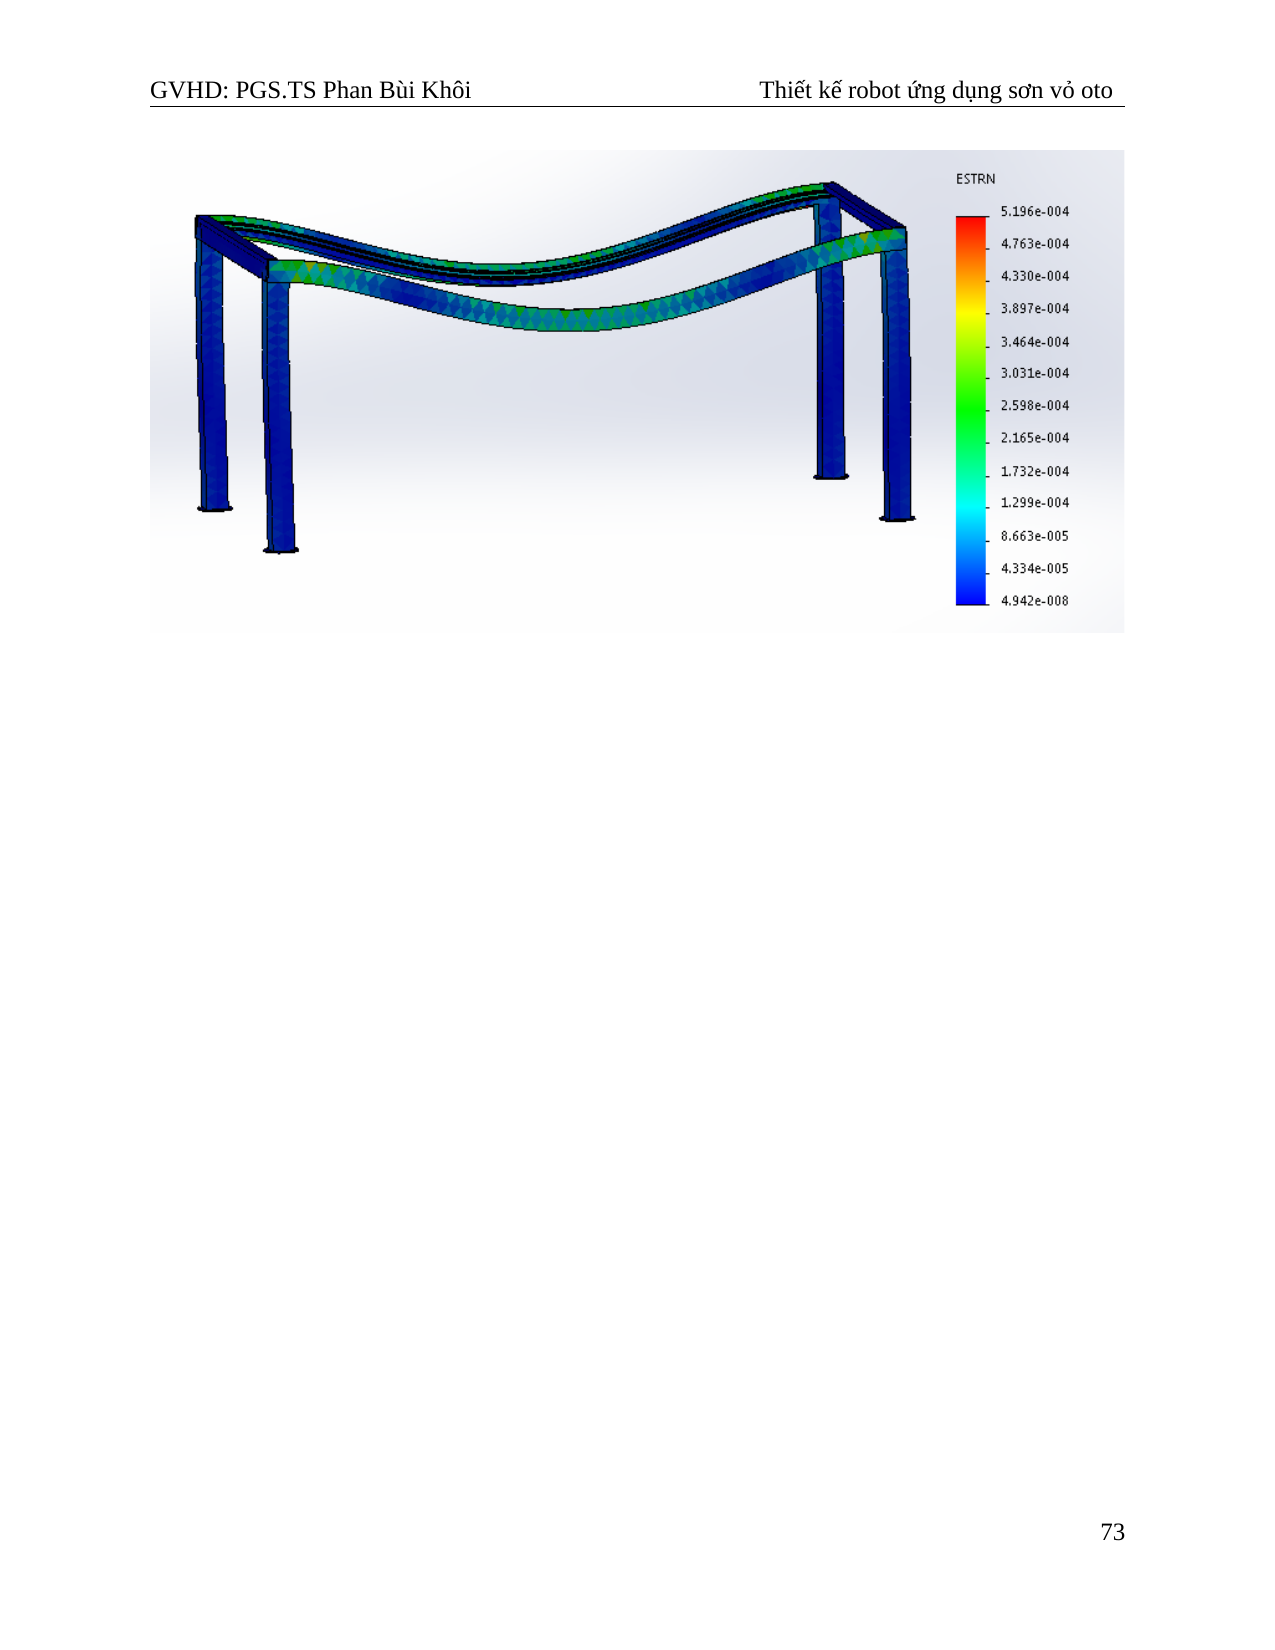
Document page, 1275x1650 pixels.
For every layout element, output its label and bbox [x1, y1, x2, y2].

picture [150, 150, 1125, 633]
